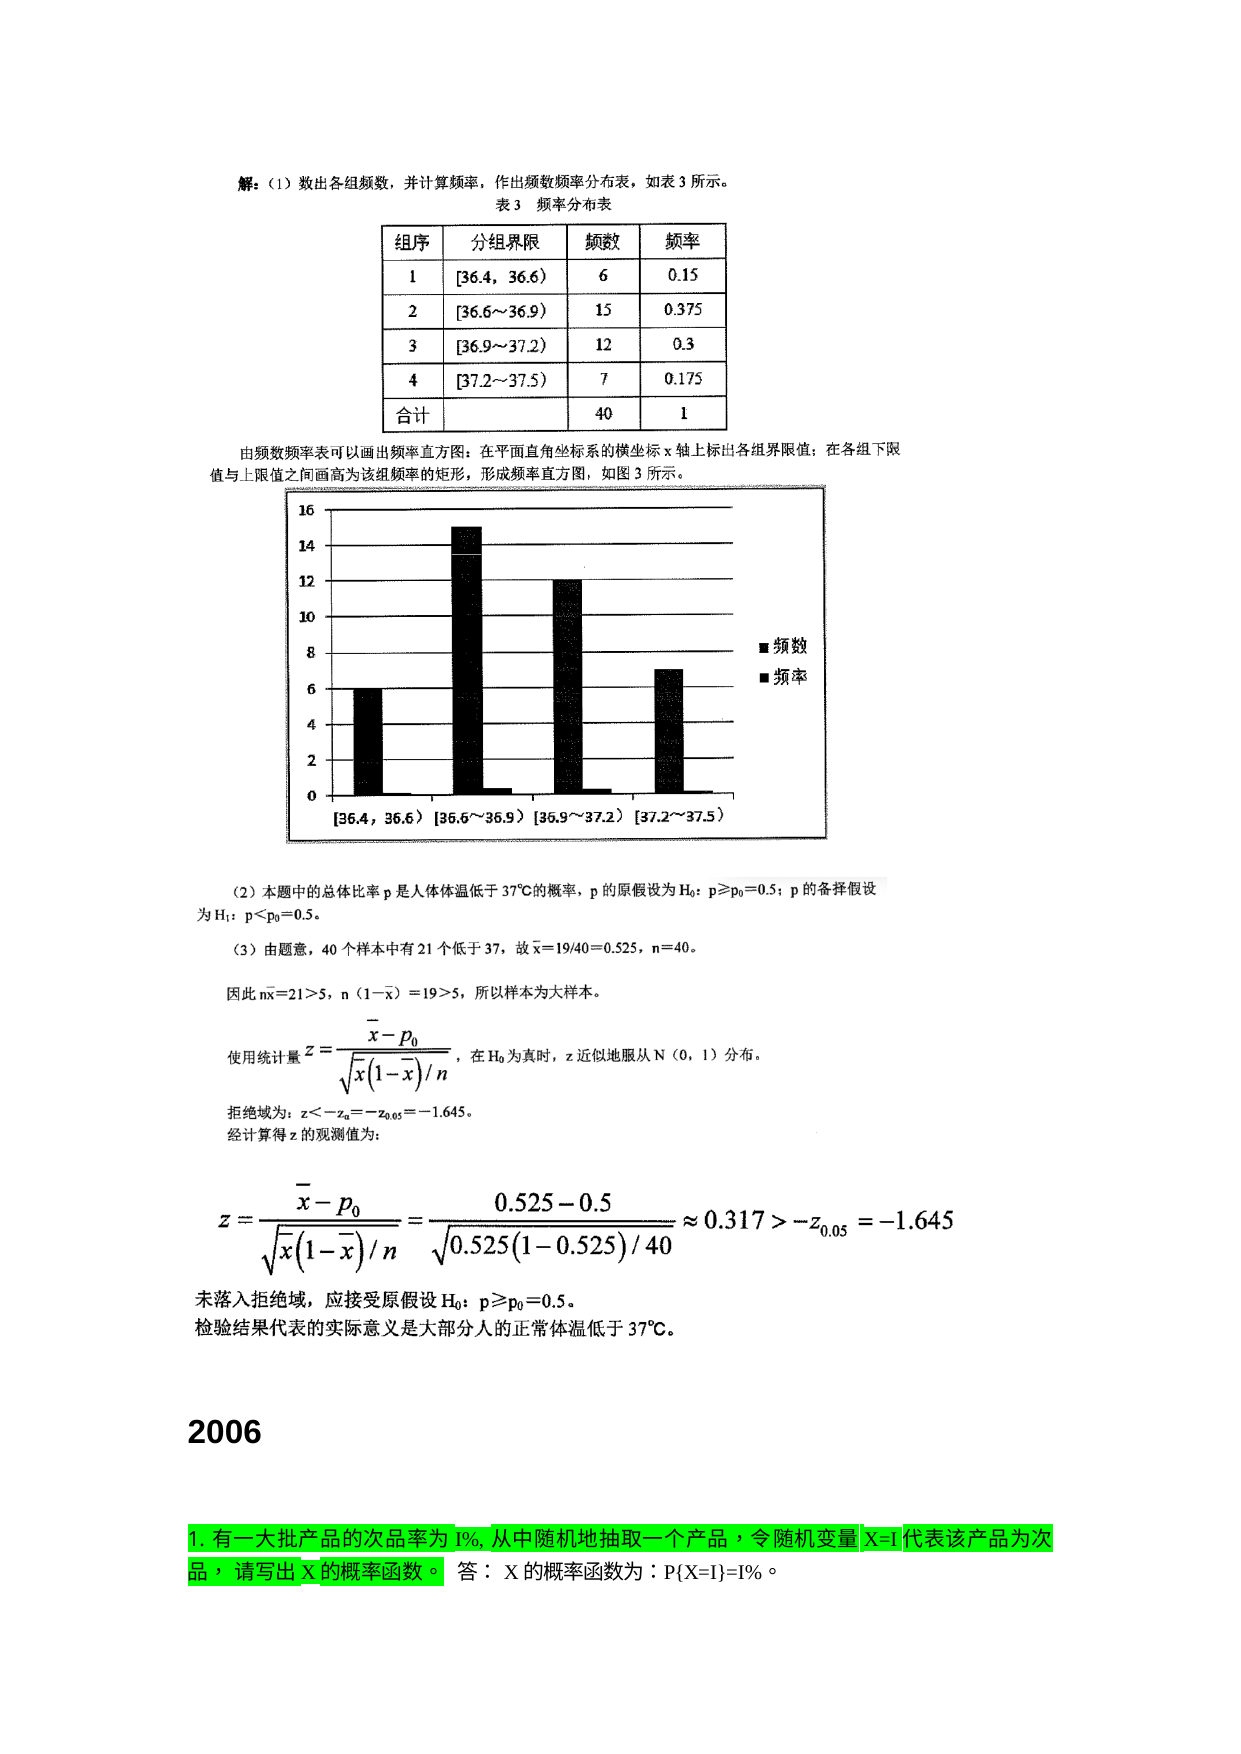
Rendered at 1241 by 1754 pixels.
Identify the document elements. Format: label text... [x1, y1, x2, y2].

picture [187, 1169, 964, 1354]
text 1. 有一大批产品的次品率为I%, 从中随机地抽取一个产品，令随机变量X=I代表该产品为次品， 请写出X的概率函数。 答： X的概率函数为：P{X=I}=I%。 [187, 1522, 1053, 1587]
picture [187, 162, 925, 846]
subtitle 2006 [187, 1392, 1053, 1457]
picture [187, 877, 888, 1148]
